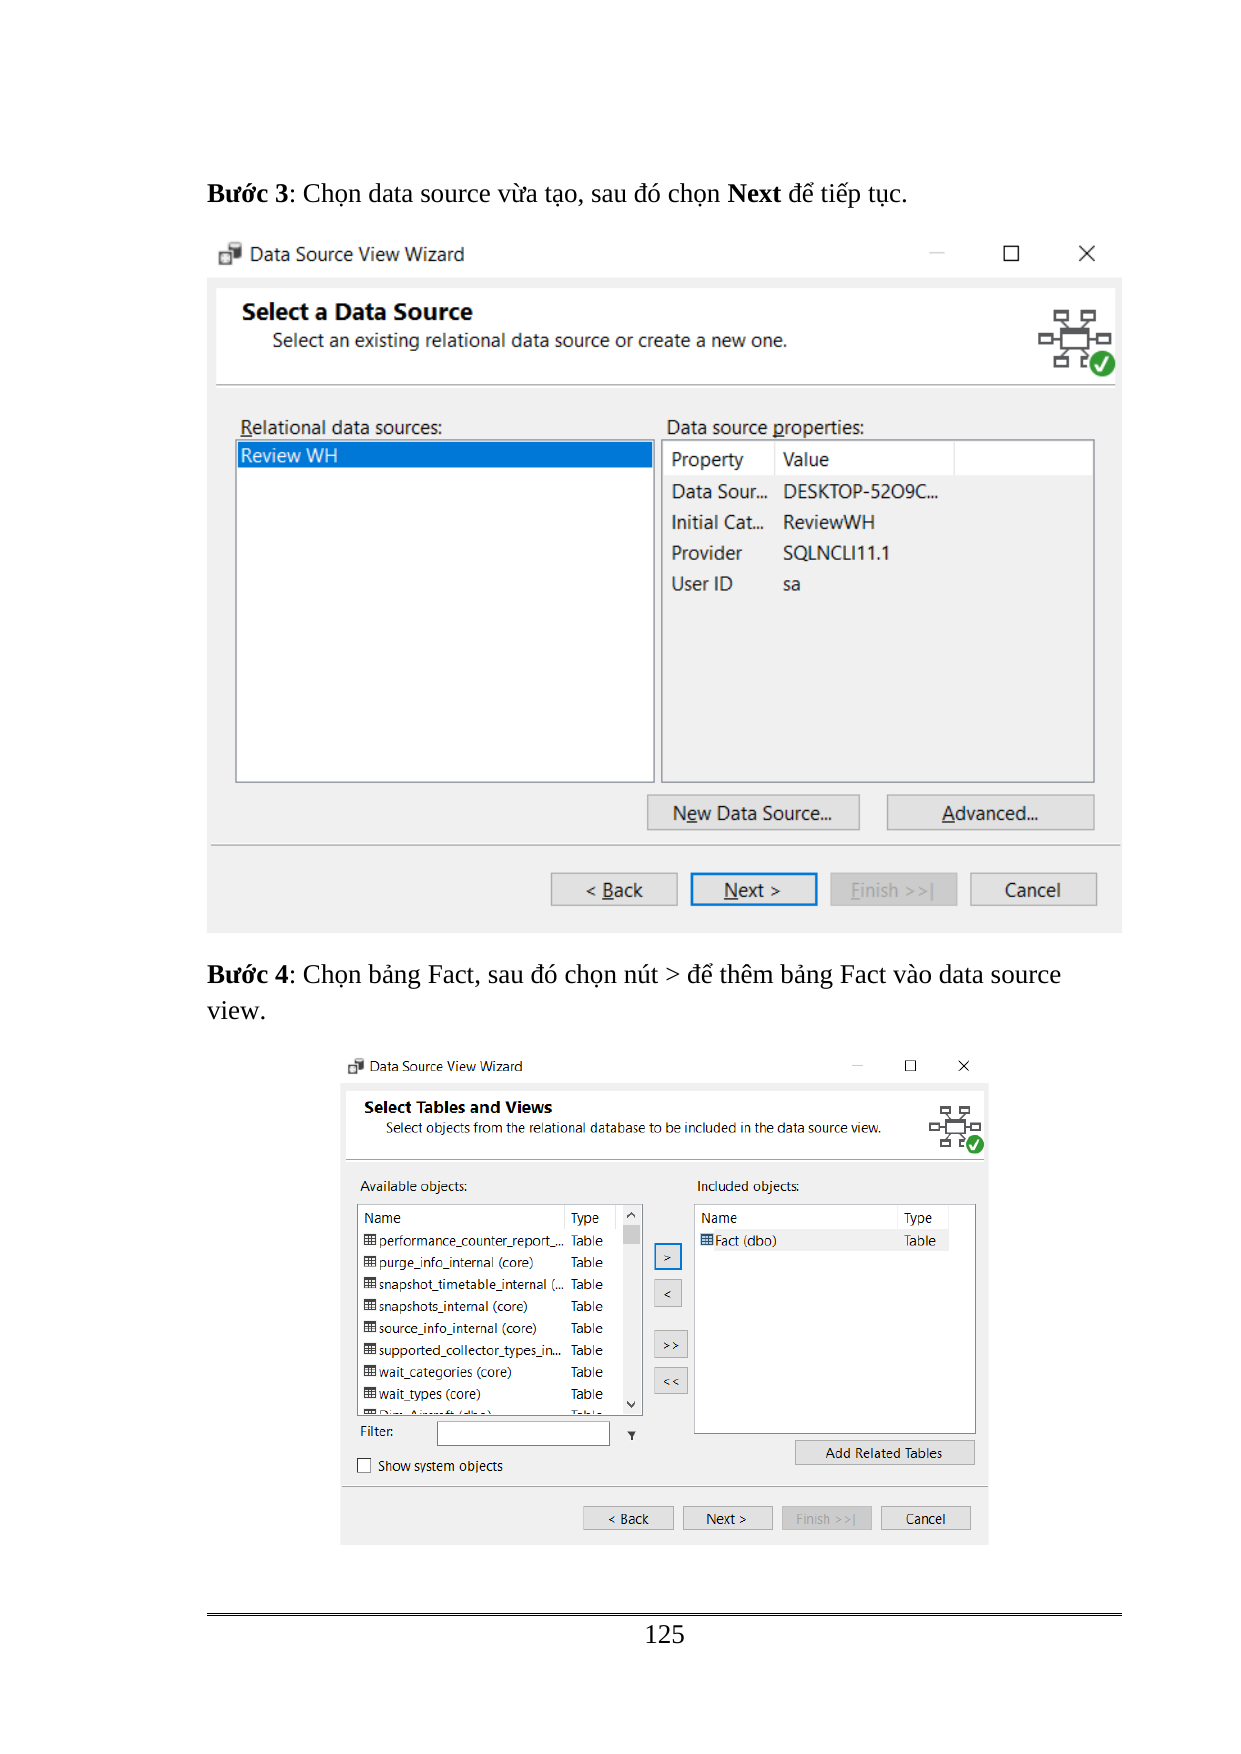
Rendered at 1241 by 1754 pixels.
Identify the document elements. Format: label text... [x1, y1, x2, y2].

text Bước 4: Chọn bảng Fact, sau đó chọn nút > để thêm bảng Fact vào data source view. [207, 958, 1122, 1025]
picture [340, 1050, 989, 1545]
text Bước 3: Chọn data source vừa tạo, sau đó chọn Next để tiếp tục. [207, 177, 1122, 208]
picture [206, 233, 1123, 933]
